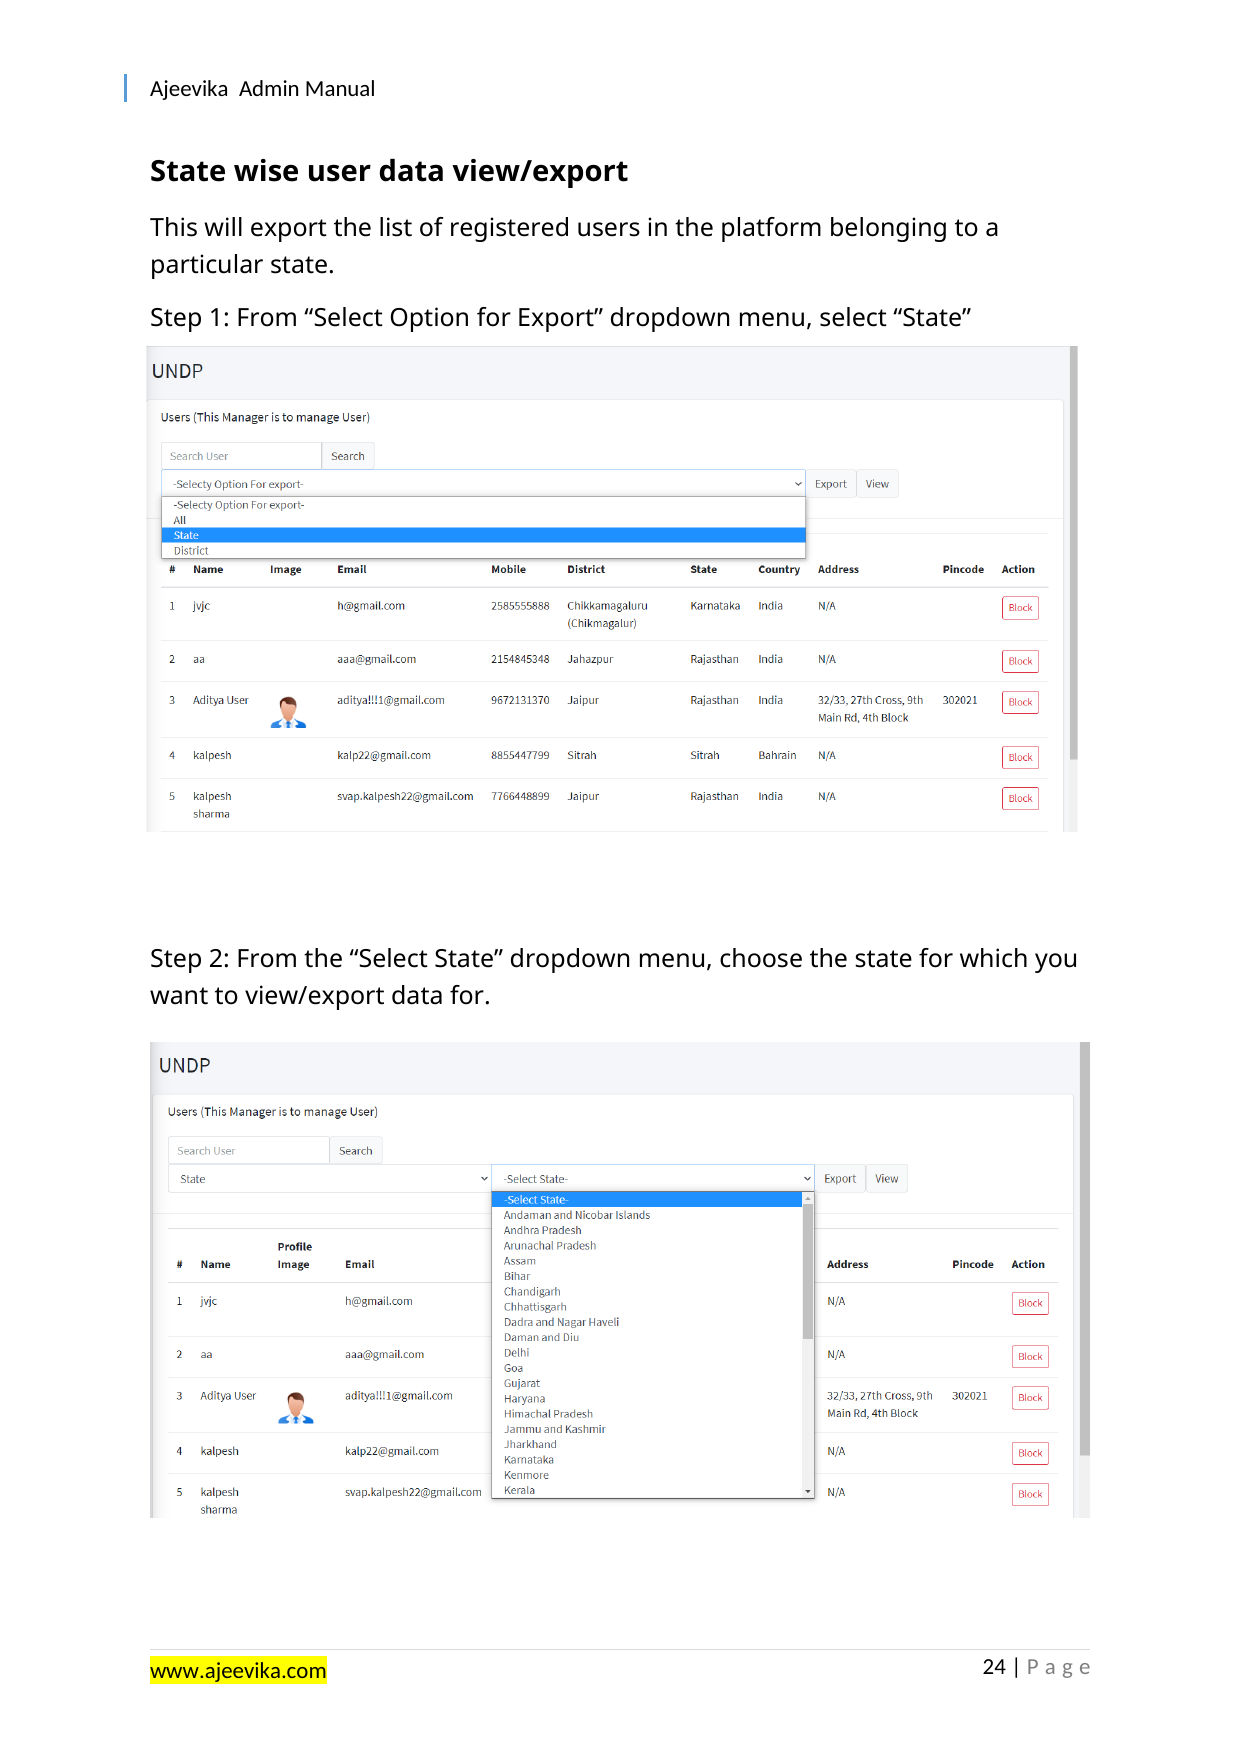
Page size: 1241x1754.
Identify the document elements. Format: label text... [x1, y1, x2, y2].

text Step 2: From the “Select State” dropdown menu, choose the state for which you want to view/export data for. [150, 941, 1090, 1012]
text State wise user data view/export [150, 150, 1090, 190]
picture [150, 1042, 1091, 1518]
text This will export the list of registered users in the platform belonging to a particular state. [150, 209, 1090, 280]
picture [146, 346, 1078, 832]
text Step 1: From “Select Option for Export” dropdown menu, select “State” [150, 300, 1090, 334]
